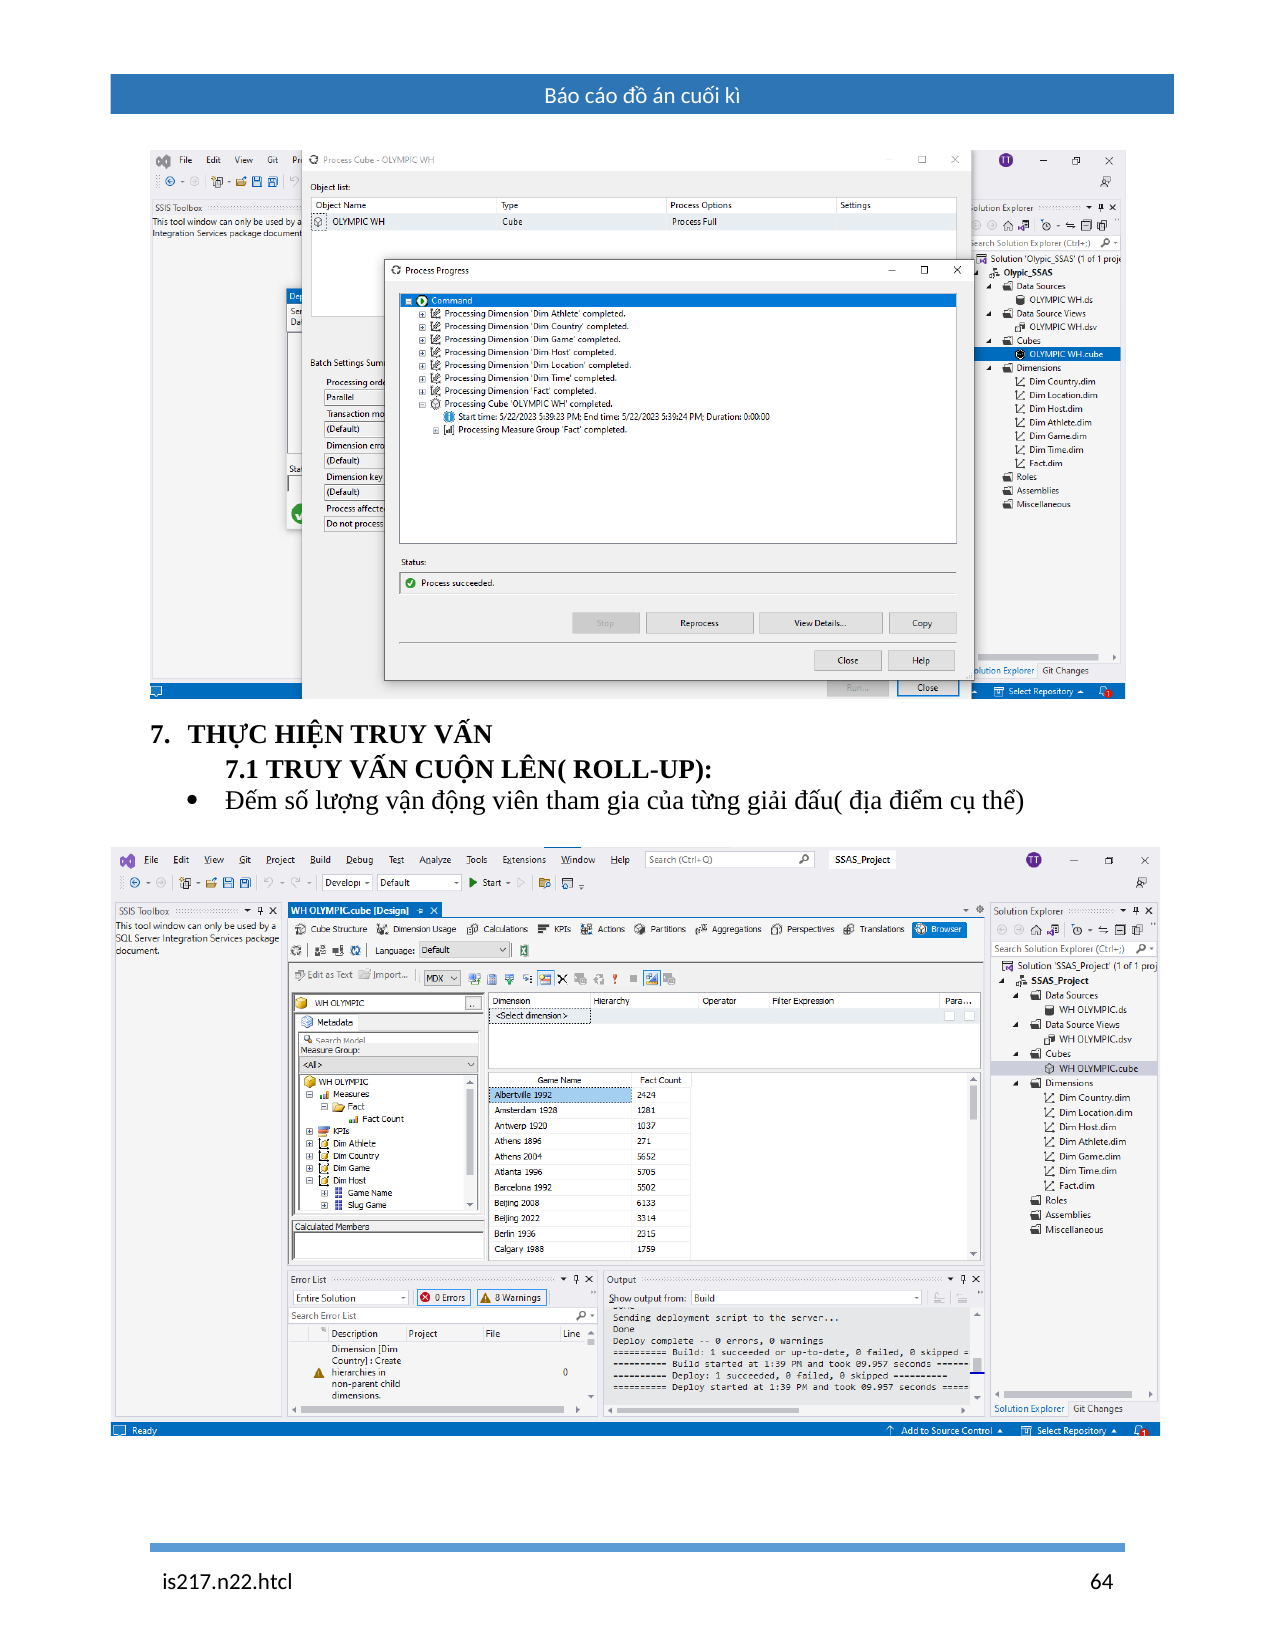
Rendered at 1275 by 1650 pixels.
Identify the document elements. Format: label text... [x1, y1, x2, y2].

subtitle THỰC HIỆN TRUY VẤN [150, 718, 1125, 749]
subtitle TRUY VẤN CUỘN LÊN( ROLL-UP): [225, 753, 1125, 784]
picture [150, 150, 1125, 699]
list Đếm số lượng vận động viên tham gia của từng giải đấu( địa điểm cụ thể) [187, 784, 1125, 816]
picture [110, 847, 1159, 1435]
